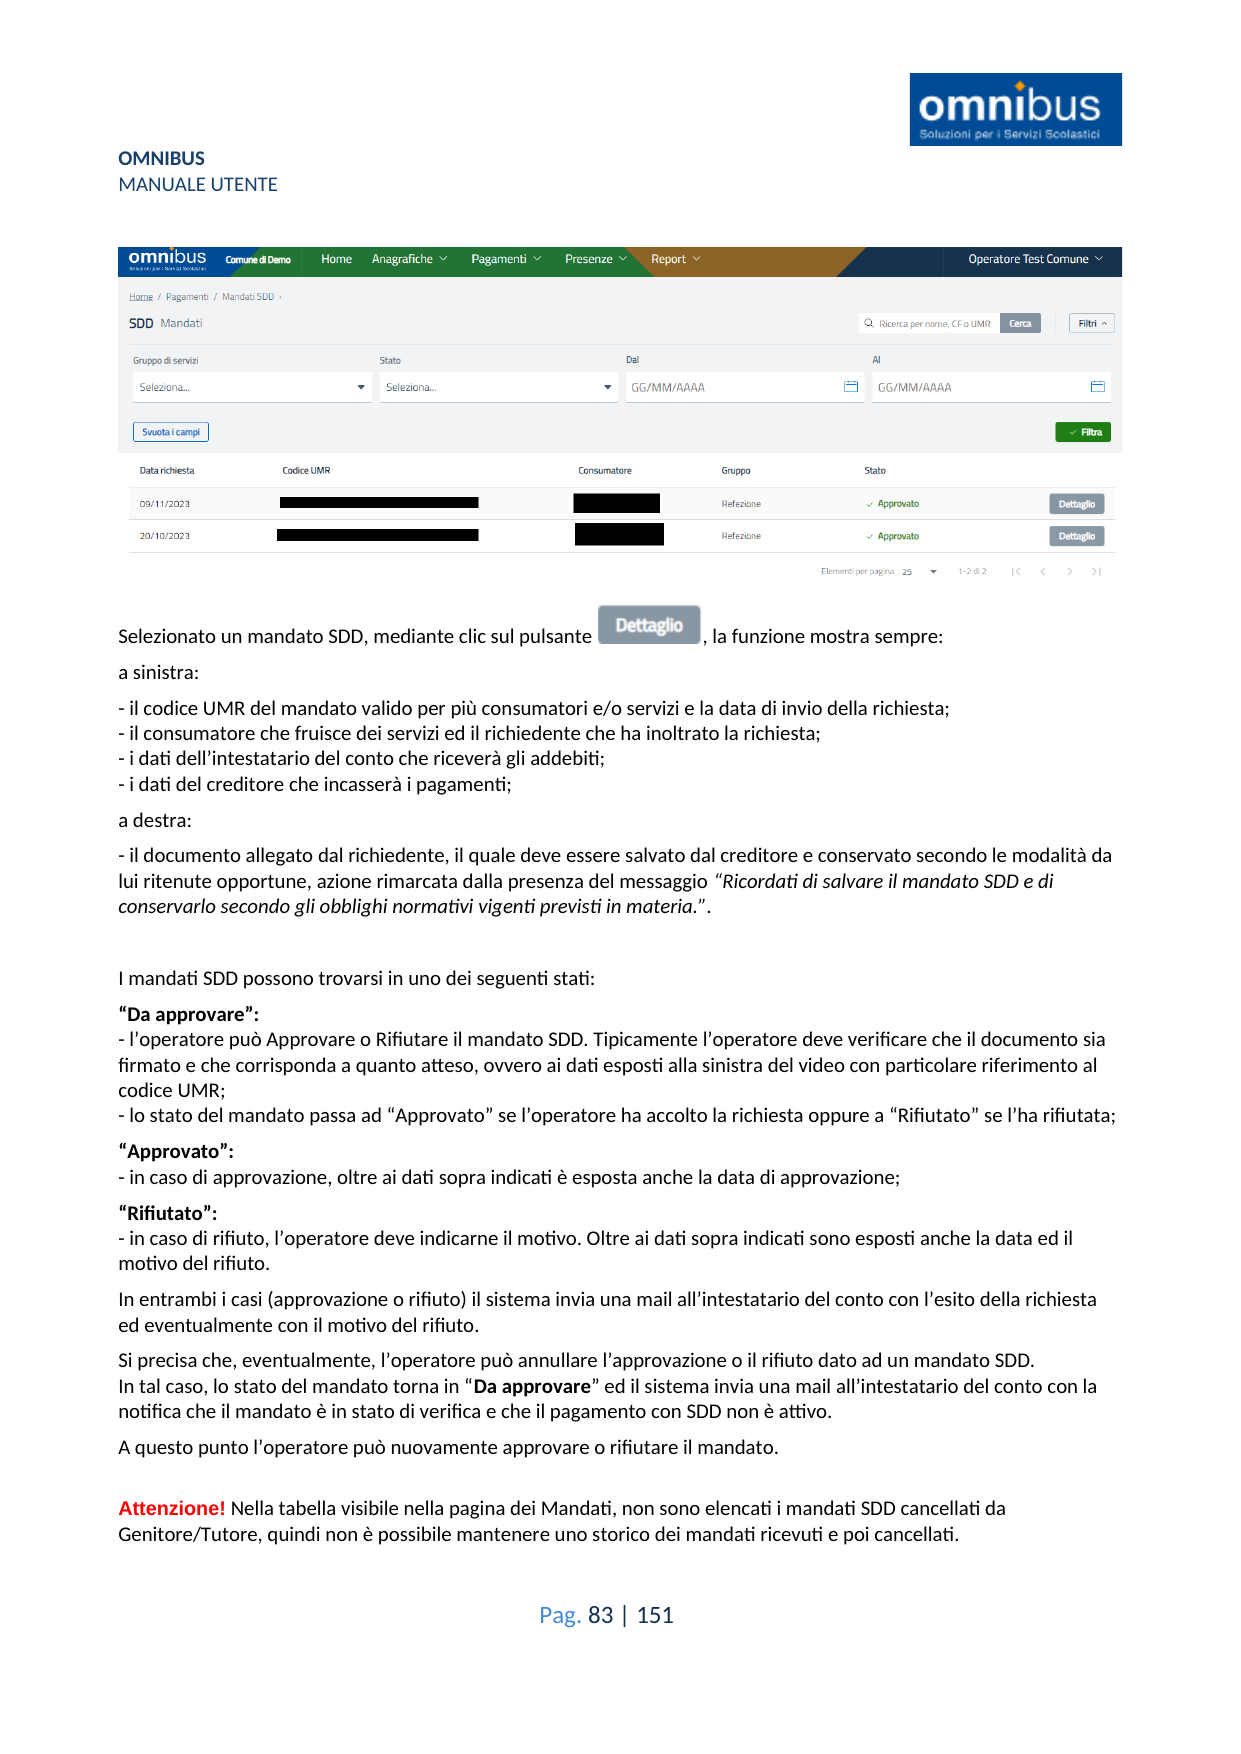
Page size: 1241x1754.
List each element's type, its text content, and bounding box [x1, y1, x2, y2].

picture [597, 603, 703, 644]
text I mandati SDD possono trovarsi in uno dei seguenti stati: [118, 965, 1122, 991]
picture [118, 247, 1123, 594]
text In entrambi i casi (approvazione o rifiuto) il sistema invia una mail all’intestatario del conto con l’esito della richiesta ed eventualmente con il motivo del rifiuto. [118, 1286, 1122, 1337]
text a destra: [118, 807, 1122, 832]
text “Da approvare”: - l’operatore può Approvare o Rifiutare il mandato SDD. Tipicamente l’operatore deve verificare che il documento sia firmato e che corrisponda a quanto atteso, ovvero ai dati esposti alla sinistra del video con particolare riferimento al codice UMR; - lo stato del mandato passa ad “Approvato” se l’operatore ha accolto la richiesta oppure a “Rifiutato” se l’ha rifiutata; [118, 1001, 1122, 1128]
text Si precisa che, eventualmente, l’operatore può annullare l’approvazione o il rifiuto dato ad un mandato SDD. In tal caso, lo stato del mandato torna in “Da approvare” ed il sistema invia una mail all’intestatario del conto con la notifica che il mandato è in stato di verifica e che il pagamento con SDD non è attivo. [118, 1348, 1122, 1424]
text - il codice UMR del mandato valido per più consumatori e/o servizi e la data di invio della richiesta; - il consumatore che fruisce dei servizi ed il richiedente che ha inoltrato la richiesta; - i dati dell’intestatario del conto che riceverà gli addebiti; - i dati del creditore che incasserà i pagamenti; [118, 695, 1122, 796]
text Selezionato un mandato SDD, mediante clic sul pulsante , la funzione mostra sempre: [118, 604, 1122, 648]
text A questo punto l’operatore può nuovamente approvare o rifiutare il mandato. [118, 1434, 1122, 1485]
picture [909, 73, 1123, 146]
text a sinistra: [118, 659, 1122, 684]
text “Rifiutato”: - in caso di rifiuto, l’operatore deve indicarne il motivo. Oltre ai dati sopra indicati sono esposti anche la data ed il motivo del rifiuto. [118, 1200, 1122, 1276]
text - il documento allegato dal richiedente, il quale deve essere salvato dal creditore e conservato secondo le modalità da lui ritenute opportune, azione rimarcata dalla presenza del messaggio “Ricordati di salvare il mandato SDD e di conservarlo secondo gli obblighi normativi vigenti previsti in materia.”. [118, 843, 1122, 919]
text “Approvato”: - in caso di approvazione, oltre ai dati sopra indicati è esposta anche la data di approvazione; [118, 1138, 1122, 1189]
text Attenzione! Nella tabella visibile nella pagina dei Mandati, non sono elencati i mandati SDD cancellati da Genitore/Tutore, quindi non è possibile mantenere uno storico dei mandati ricevuti e poi cancellati. [118, 1496, 1122, 1546]
